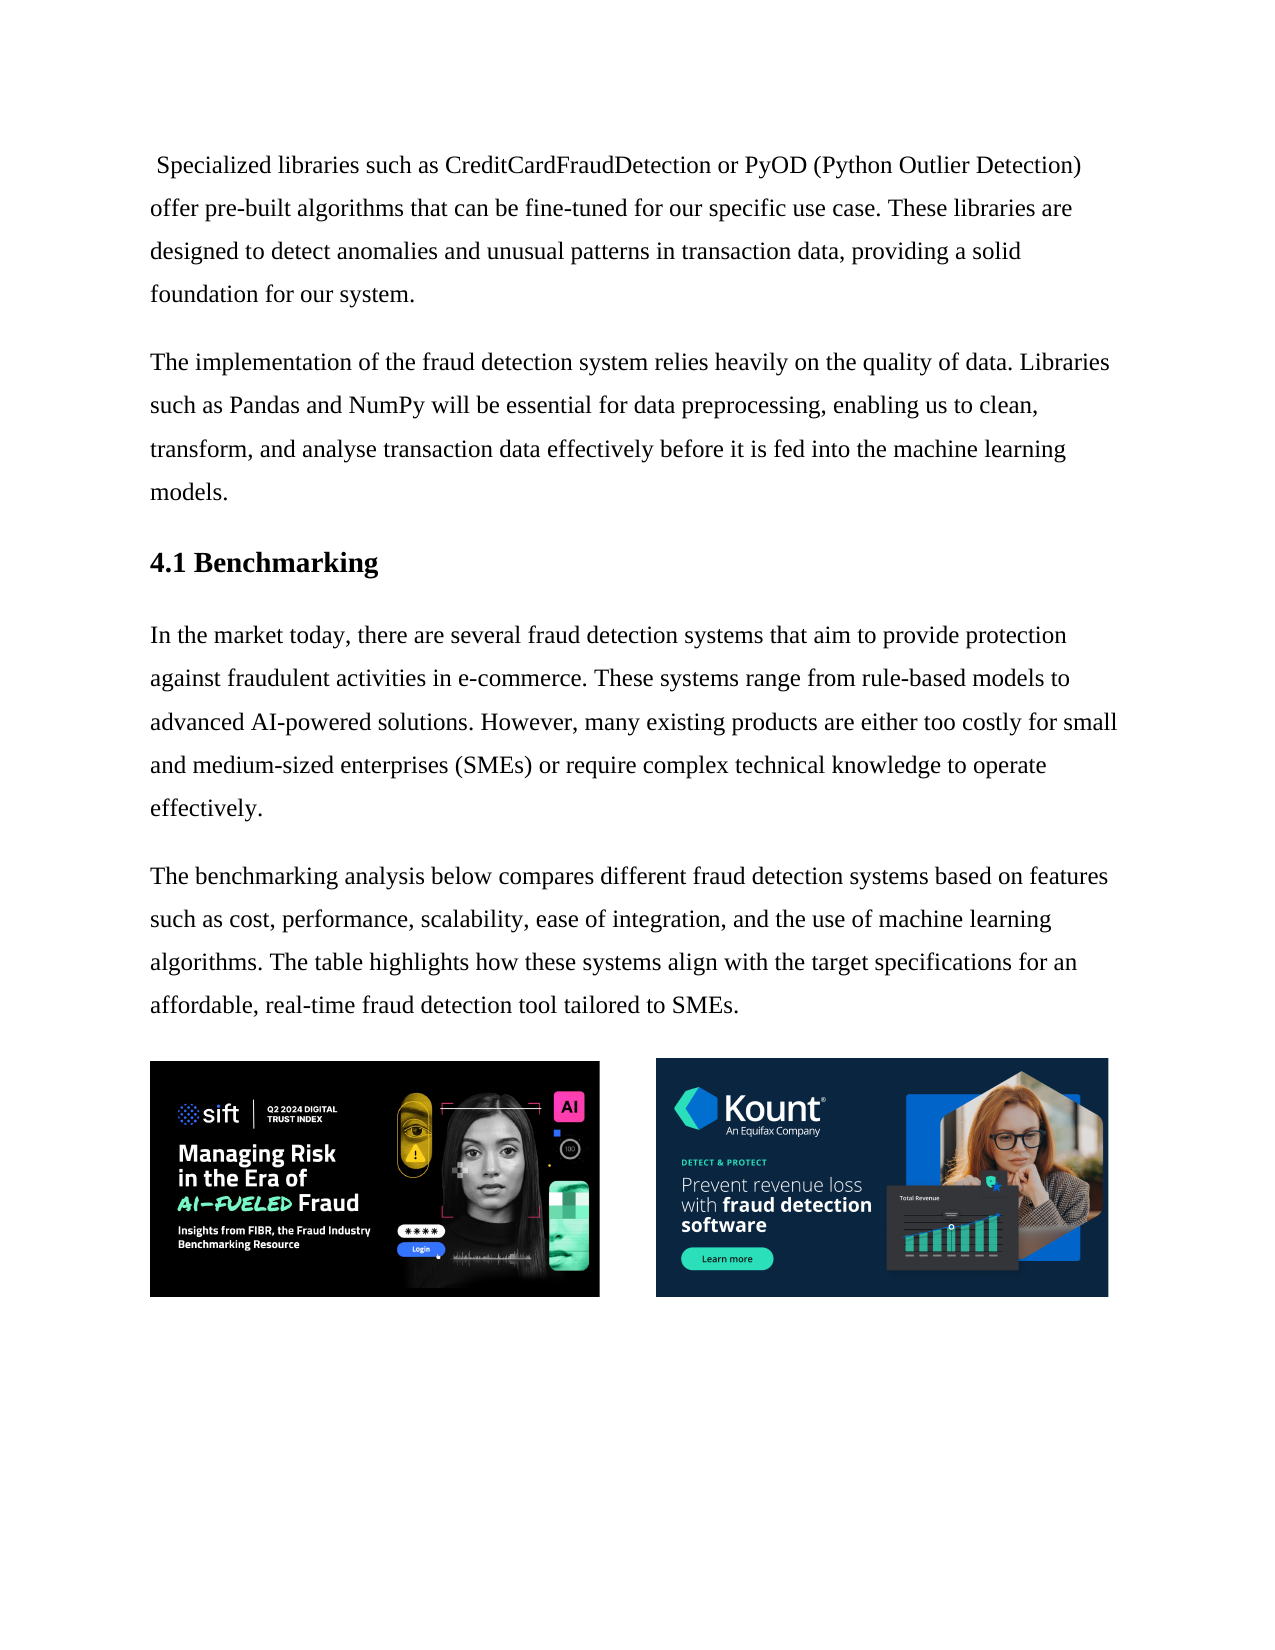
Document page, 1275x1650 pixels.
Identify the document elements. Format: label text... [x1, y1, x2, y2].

text 4.1 Benchmarking [150, 545, 1125, 578]
picture [656, 1058, 1109, 1297]
text The benchmarking analysis below compares different fraud detection systems based on features such as cost, performance, scalability, ease of integration, and the use of machine learning algorithms. The table highlights how these systems align with the target specifications for an affordable, real-time fraud detection tool tailored to SMEs. [150, 861, 1125, 1019]
picture [150, 1061, 600, 1297]
text In the market today, there are several fraud detection systems that aim to provide protection against fraudulent activities in e-commerce. These systems range from rule-based models to advanced AI-powered solutions. However, many existing products are either too costly for small and medium-sized enterprises (SMEs) or require complex technical knowledge to operate effectively. [150, 620, 1125, 822]
text Specialized libraries such as CreditCardFraudDetection or PyOD (Python Outlier Detection) offer pre-built algorithms that can be fine-tuned for our specific use case. These libraries are designed to detect anomalies and unusual patterns in transaction data, providing a solid foundation for our system. [150, 150, 1125, 308]
text The implementation of the fraud detection system relies heavily on the quality of data. Libraries such as Pandas and NumPy will be essential for data preprocessing, enabling us to clean, transform, and analyse transaction data effectively before it is fed into the machine learning models. [150, 347, 1125, 506]
